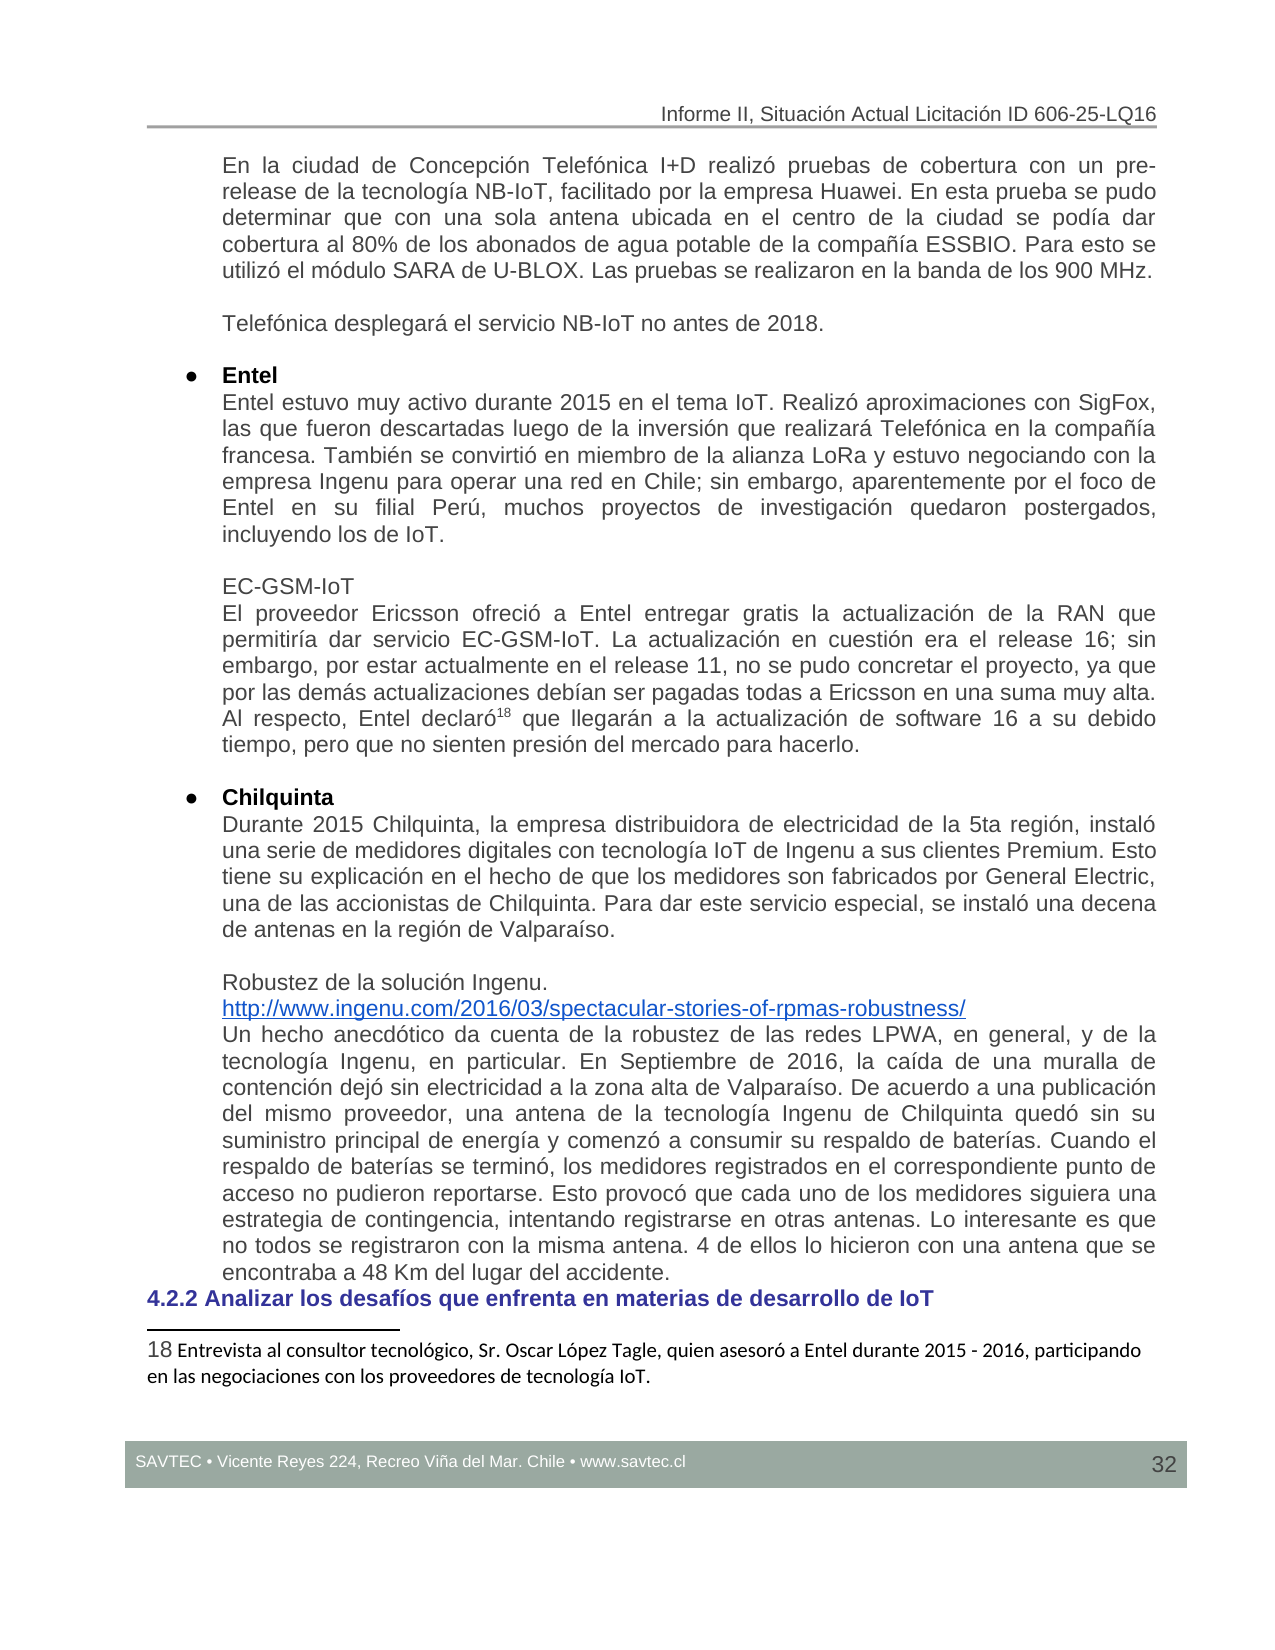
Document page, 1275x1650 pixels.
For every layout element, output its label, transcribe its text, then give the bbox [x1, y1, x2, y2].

text En la ciudad de Concepción Telefónica I+D realizó pruebas de cobertura con un pre-release de la tecnología NB-IoT, facilitado por la empresa Huawei. En esta prueba se pudo determinar que con una sola antena ubicada en el centro de la ciudad se podía dar cobertura al 80% de los abonados de agua potable de la compañía ESSBIO. Para esto se utilizó el módulo SARA de U-BLOX. Las pruebas se realizaron en la banda de los 900 MHz. [222, 152, 1157, 283]
text Entel estuvo muy activo durante 2015 en el tema IoT. Realizó aproximaciones con SigFox, las que fueron descartadas luego de la inversión que realizará Telefónica en la compañía francesa. También se convirtió en miembro de la alianza LoRa y estuvo negociando con la empresa Ingenu para operar una red en Chile; sin embargo, aparentemente por el foco de Entel en su filial Perú, muchos proyectos de investigación quedaron postergados, incluyendo los de IoT. [222, 389, 1157, 547]
text Robustez de la solución Ingenu. [222, 969, 1157, 995]
text Durante 2015 Chilquinta, la empresa distribuidora de electricidad de la 5ta región, instaló una serie de medidores digitales con tecnología IoT de Ingenu a sus clientes Premium. Esto tiene su explicación en el hecho de que los medidores son fabricados por General Electric, una de las accionistas de Chilquinta. Para dar este servicio especial, se instaló una decena de antenas en la región de Valparaíso. [222, 811, 1157, 942]
subtitle 4.2.2 Analizar los desafíos que enfrenta en materias de desarrollo de IoT [147, 1285, 1157, 1311]
text Un hecho anecdótico da cuenta de la robustez de las redes LPWA, en general, y de la tecnología Ingenu, en particular. En Septiembre de 2016, la caída de una muralla de contención dejó sin electricidad a la zona alta de Valparaíso. De acuerdo a una publicación del mismo proveedor, una antena de la tecnología Ingenu de Chilquinta quedó sin su suministro principal de energía y comenzó a consumir su respaldo de baterías. Cuando el respaldo de baterías se terminó, los medidores registrados en el correspondiente punto de acceso no pudieron reportarse. Esto provocó que cada uno de los medidores siguiera una estrategia de contingencia, intentando registrarse en otras antenas. Lo interesante es que no todos se registraron con la misma antena. 4 de ellos lo hicieron con una antena que se encontraba a 48 Km del lugar del accidente. [222, 1021, 1157, 1285]
text http://www.ingenu.com/2016/03/spectacular-stories-of-rpmas-robustness/ [222, 995, 1157, 1021]
text Telefónica desplegará el servicio NB-IoT no antes de 2018. [222, 310, 1157, 336]
list Entel [184, 362, 1157, 389]
list Chilquinta [184, 784, 1157, 811]
text EC-GSM-IoT [222, 573, 1157, 600]
text El proveedor Ericsson ofreció a Entel entregar gratis la actualización de la RAN que permitiría dar servicio EC-GSM-IoT. La actualización en cuestión era el release 16; sin embargo, por estar actualmente en el release 11, no se pudo concretar el proyecto, ya que por las demás actualizaciones debían ser pagadas todas a Ericsson en una suma muy alta. Al respecto, Entel declaró que llegarán a la actualización de software 16 a su debido tiempo, pero que no sienten presión del mercado para hacerlo. [222, 600, 1157, 758]
